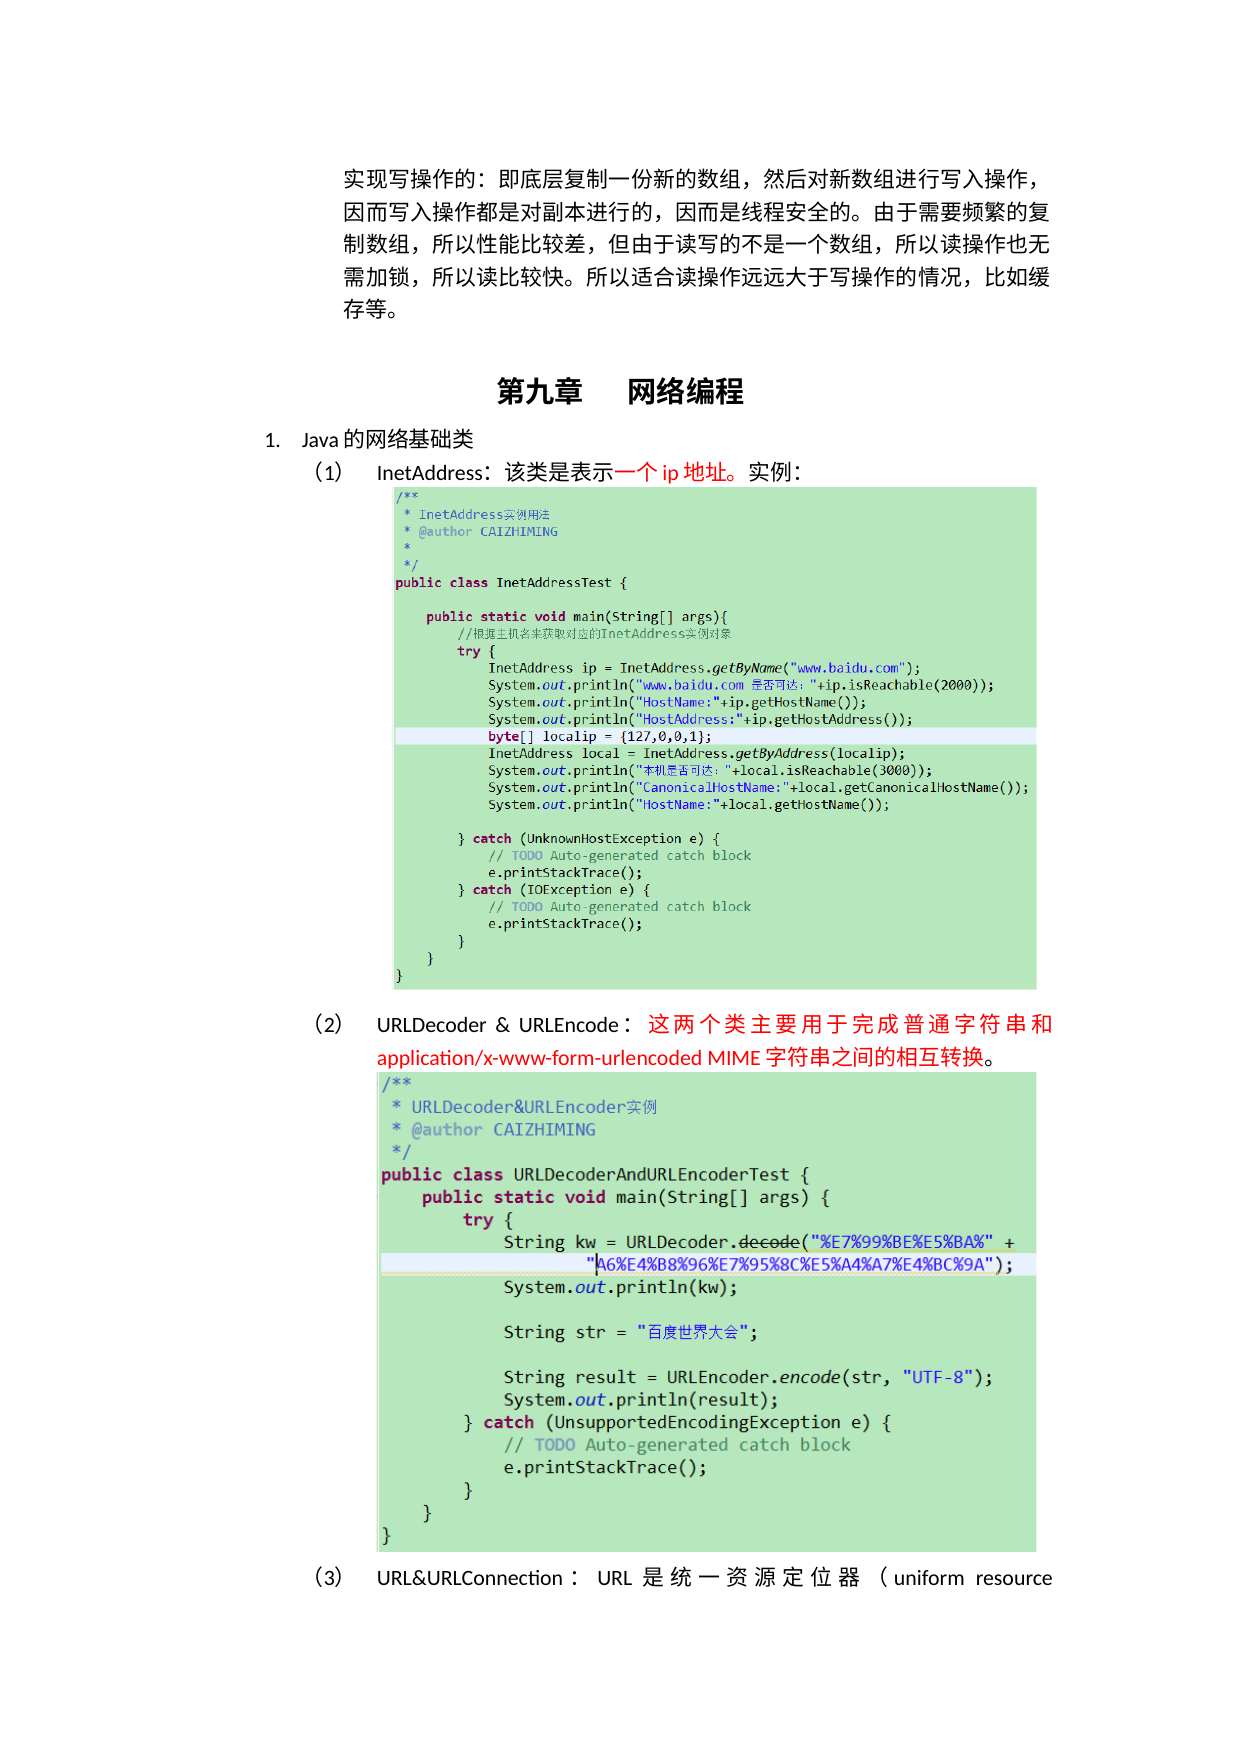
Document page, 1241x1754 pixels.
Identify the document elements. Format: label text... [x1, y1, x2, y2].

list URLDecoder & URLEncode：这两个类主要用于完成普通字符串和application/x-www-form-urlencoded MIME字符串之间的相互转换。 [302, 1007, 1053, 1072]
list 网络编程 [187, 357, 1053, 422]
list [302, 1559, 1053, 1592]
list InetAddress：该类是表示一个ip地址。实例： [302, 454, 1053, 487]
picture [392, 487, 1037, 990]
picture [376, 1072, 1037, 1552]
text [344, 162, 1053, 324]
list Java的网络基础类 [264, 422, 1053, 454]
